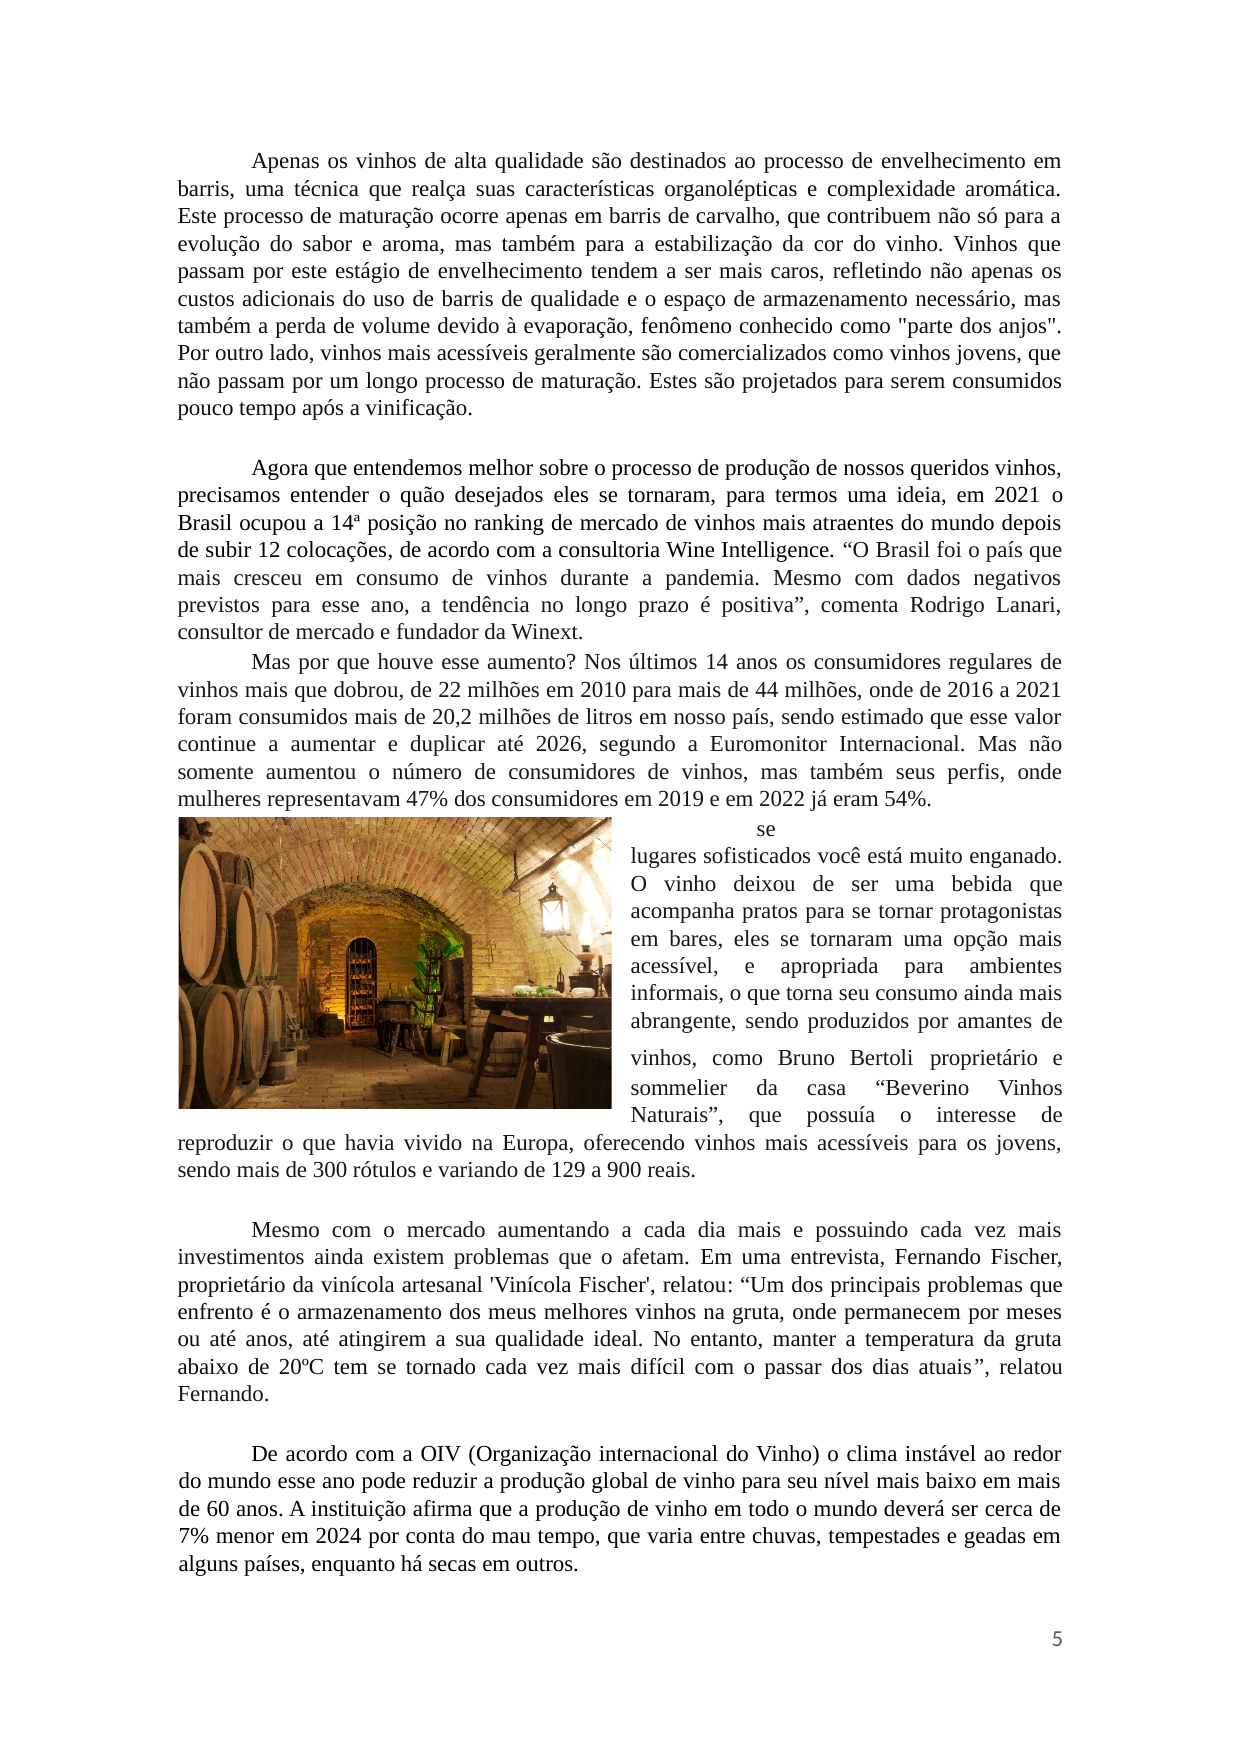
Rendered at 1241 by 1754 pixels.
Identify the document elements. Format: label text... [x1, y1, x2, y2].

text De acordo com a OIV (Organização internacional do Vinho) o clima instável ao redor do mundo esse ano pode reduzir a produção global de vinho para seu nível mais baixo em mais de 60 anos. A instituição afirma que a produção de vinho em todo o mundo deverá ser cerca de 7% menor em 2024 por conta do mau tempo, que varia entre chuvas, tempestades e geadas em alguns países, enquanto há secas em outros. [178, 1440, 1063, 1576]
text Agora que entendemos melhor sobre o processo de produção de nossos queridos vinhos, precisamos entender o quão desejados eles se tornaram, para termos uma ideia, em 2021 o Brasil ocupou a 14ª posição no ranking de mercado de vinhos mais atraentes do mundo depois de subir 12 colocações, de acordo com a consultoria Wine Intelligence. “O Brasil foi o país que mais cresceu em consumo de vinhos durante a pandemia. Mesmo com dados negativos previstos para esse ano, a tendência no longo prazo é positiva”, comenta Rodrigo Lanari, consultor de mercado e fundador da Winext. [177, 454, 1063, 564]
picture [177, 817, 611, 1108]
